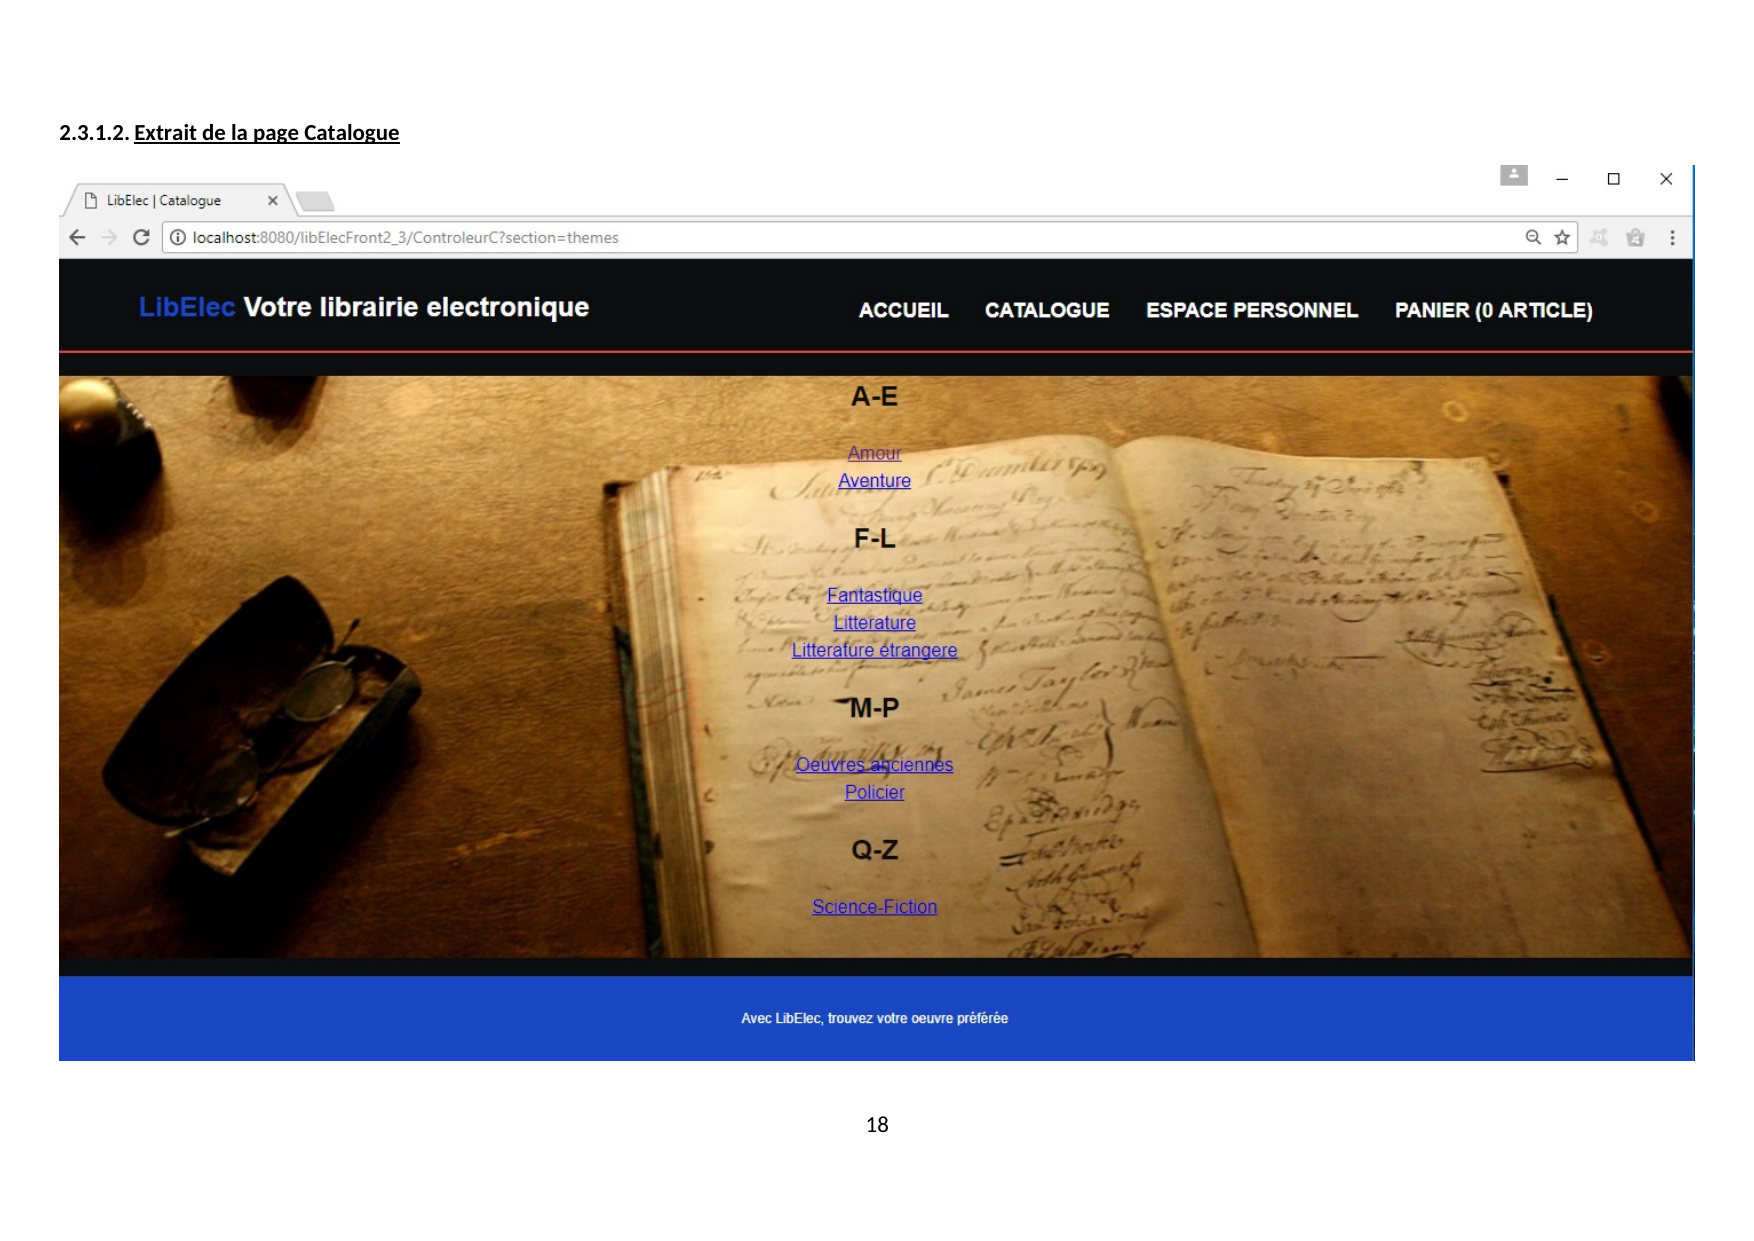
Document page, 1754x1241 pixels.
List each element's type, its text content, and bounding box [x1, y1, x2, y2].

list Extrait de la page Catalogue [59, 118, 1695, 146]
picture [59, 165, 1695, 1061]
